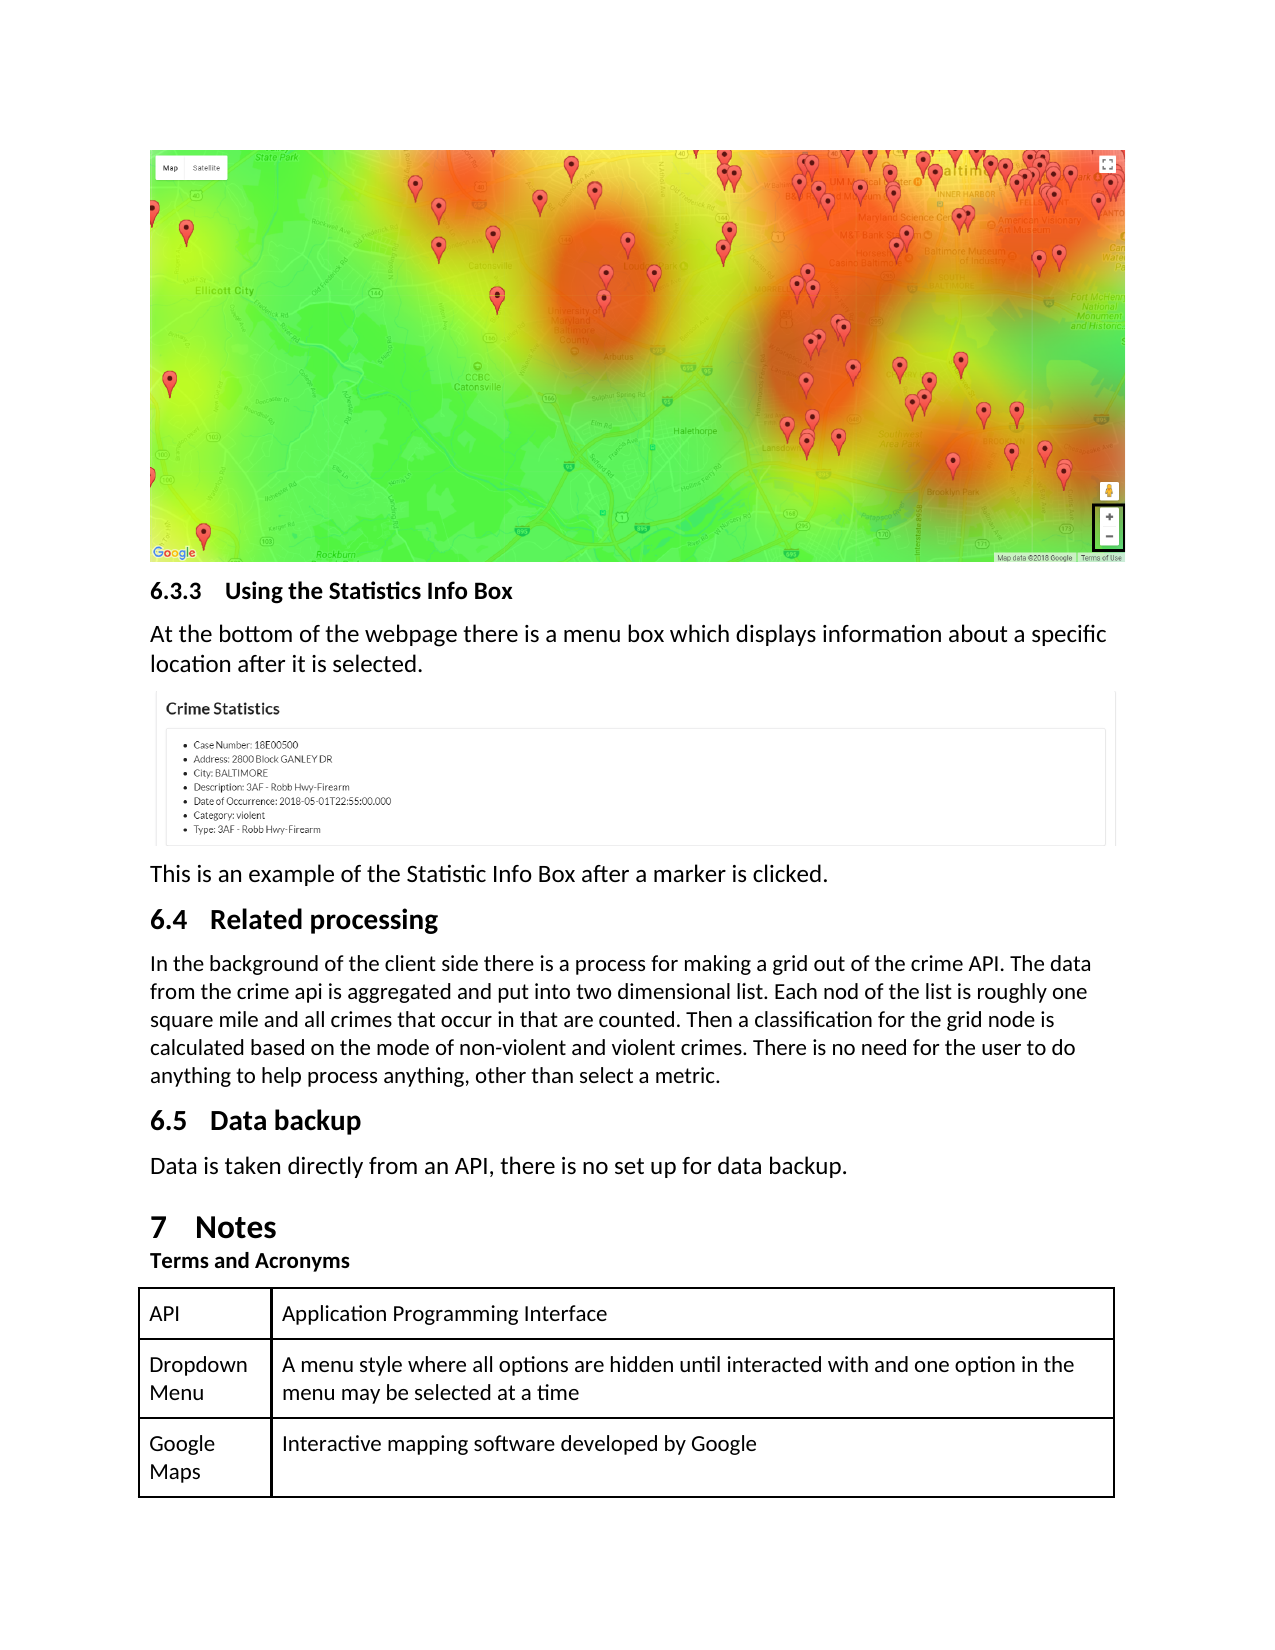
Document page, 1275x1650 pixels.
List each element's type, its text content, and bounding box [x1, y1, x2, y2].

table_cell Google Maps [140, 1419, 270, 1496]
text Data is taken directly from an API, there is no set up for data backup. [150, 1150, 1125, 1181]
picture [150, 150, 1125, 563]
subtitle Data backup [150, 1102, 1125, 1138]
list Using the Statistics Info Box [150, 575, 1125, 606]
table_cell Interactive mapping software developed by Google [273, 1419, 1113, 1496]
subtitle Notes [150, 1206, 1125, 1246]
text At the bottom of the webpage there is a menu box which displays information about a specific location after it is selected. [150, 618, 1125, 679]
table_cell A menu style where all options are hidden until interacted with and one option in the menu may be selected at a time [273, 1340, 1113, 1417]
table_header Application Programming Interface [273, 1289, 1113, 1338]
picture [150, 691, 1125, 846]
text Terms and Acronyms [150, 1246, 1125, 1274]
table_header API [140, 1289, 270, 1338]
text In the background of the client side there is a process for making a grid out of the crime API. The data from the crime api is aggregated and put into two dimensional list. Each nod of the list is roughly one square mile and all crimes that occur in that are counted. Then a classification for the grid node is calculated based on the mode of non-violent and violent crimes. There is no need for the user to do anything to help process anything, other than select a metric. [150, 949, 1125, 1089]
table_cell Dropdown Menu [140, 1340, 270, 1417]
subtitle Related processing [150, 901, 1125, 937]
text This is an example of the Statistic Info Box after a marker is clicked. [150, 858, 1125, 889]
